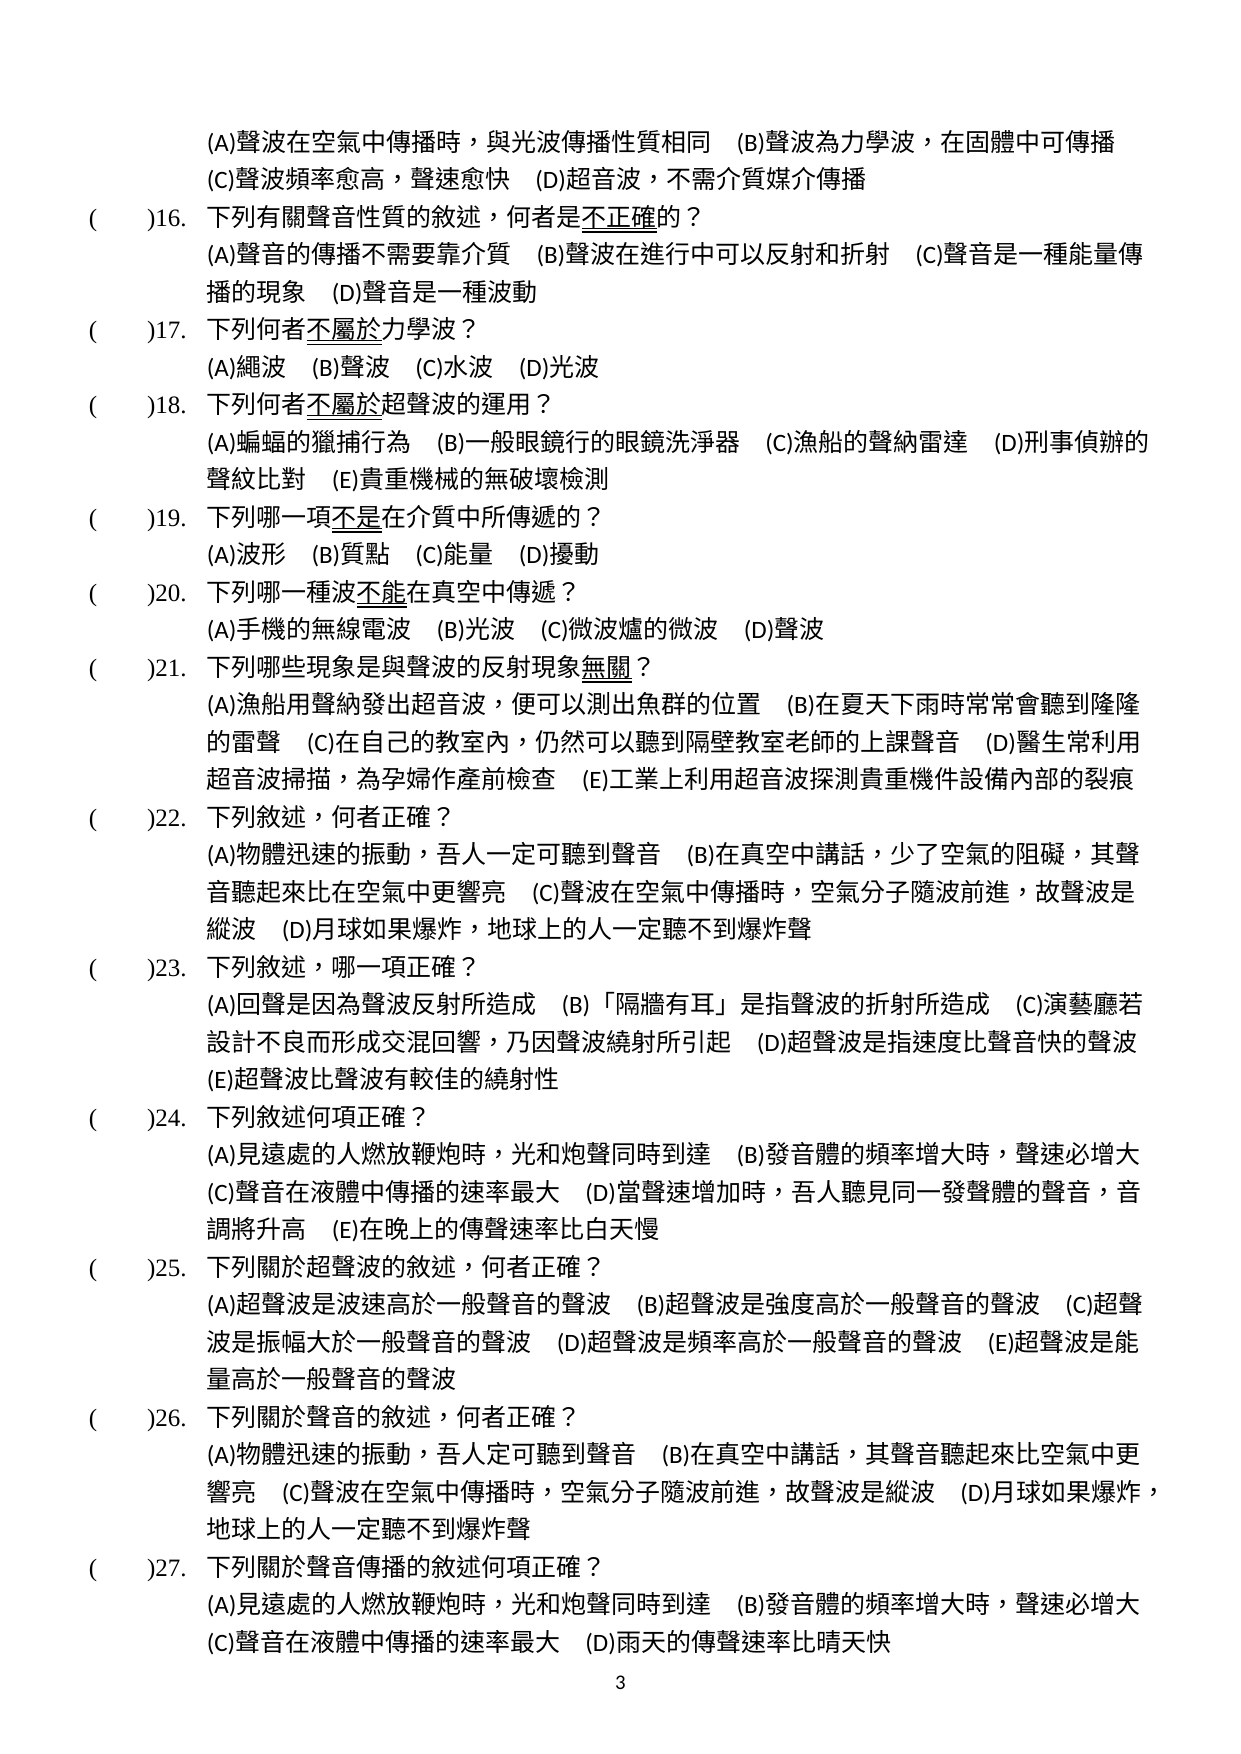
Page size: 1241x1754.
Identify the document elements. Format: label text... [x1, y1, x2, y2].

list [88, 121, 1152, 196]
list 下列關於超聲波的敘述，何者正確？ (A)超聲波是波速高於一般聲音的聲波 (B)超聲波是強度高於一般聲音的聲波 (C)超聲波是振幅大於一般聲音的聲波 (D)超聲波是頻率高於一般聲音的聲波 (E)超聲波是能量高於一般聲音的聲波 [88, 1246, 1152, 1396]
list 下列何者不屬於超聲波的運用？ (A)蝙蝠的獵捕行為 (B)一般眼鏡行的眼鏡洗淨器 (C)漁船的聲納雷達 (D)刑事偵辦的聲紋比對 (E)貴重機械的無破壞檢測 [88, 383, 1152, 496]
list 下列哪些現象是與聲波的反射現象無關？ (A)漁船用聲納發出超音波，便可以測出魚群的位置 (B)在夏天下雨時常常會聽到隆隆的雷聲 (C)在自己的教室內，仍然可以聽到隔壁教室老師的上課聲音 (D)醫生常利用超音波掃描，為孕婦作產前檢查 (E)工業上利用超音波探測貴重機件設備內部的裂痕 [88, 646, 1152, 796]
list 下列敘述何項正確？ (A)見遠處的人燃放鞭炮時，光和炮聲同時到達 (B)發音體的頻率增大時，聲速必增大 (C)聲音在液體中傳播的速率最大 (D)當聲速增加時，吾人聽見同一發聲體的聲音，音調將升高 (E)在晚上的傳聲速率比白天慢 [88, 1096, 1152, 1246]
list 下列敘述，何者正確？ (A)物體迅速的振動，吾人一定可聽到聲音 (B)在真空中講話，少了空氣的阻礙，其聲音聽起來比在空氣中更響亮 (C)聲波在空氣中傳播時，空氣分子隨波前進，故聲波是縱波 (D)月球如果爆炸，地球上的人一定聽不到爆炸聲 [88, 796, 1152, 946]
list 下列何者不屬於力學波？ (A)繩波 (B)聲波 (C)水波 (D)光波 [88, 308, 1152, 383]
list 下列敘述，哪一項正確？ (A)回聲是因為聲波反射所造成 (B)「隔牆有耳」是指聲波的折射所造成 (C)演藝廳若設計不良而形成交混回響，乃因聲波繞射所引起 (D)超聲波是指速度比聲音快的聲波 (E)超聲波比聲波有較佳的繞射性 [88, 946, 1152, 1096]
list 下列哪一種波不能在真空中傳遞？ (A)手機的無線電波 (B)光波 (C)微波爐的微波 (D)聲波 [88, 571, 1152, 646]
list 下列哪一項不是在介質中所傳遞的？ (A)波形 (B)質點 (C)能量 (D)擾動 [88, 496, 1152, 571]
list 下列關於聲音傳播的敘述何項正確？ (A)見遠處的人燃放鞭炮時，光和炮聲同時到達 (B)發音體的頻率增大時，聲速必增大 (C)聲音在液體中傳播的速率最大 (D)雨天的傳聲速率比晴天快 [88, 1546, 1152, 1658]
list 下列有關聲音性質的敘述，何者是不正確的？ (A)聲音的傳播不需要靠介質 (B)聲波在進行中可以反射和折射 (C)聲音是一種能量傳播的現象 (D)聲音是一種波動 [88, 196, 1152, 308]
list 下列關於聲音的敘述，何者正確？ (A)物體迅速的振動，吾人定可聽到聲音 (B)在真空中講話，其聲音聽起來比空氣中更響亮 (C)聲波在空氣中傳播時，空氣分子隨波前進，故聲波是縱波 (D)月球如果爆炸，地球上的人一定聽不到爆炸聲 [88, 1396, 1152, 1546]
